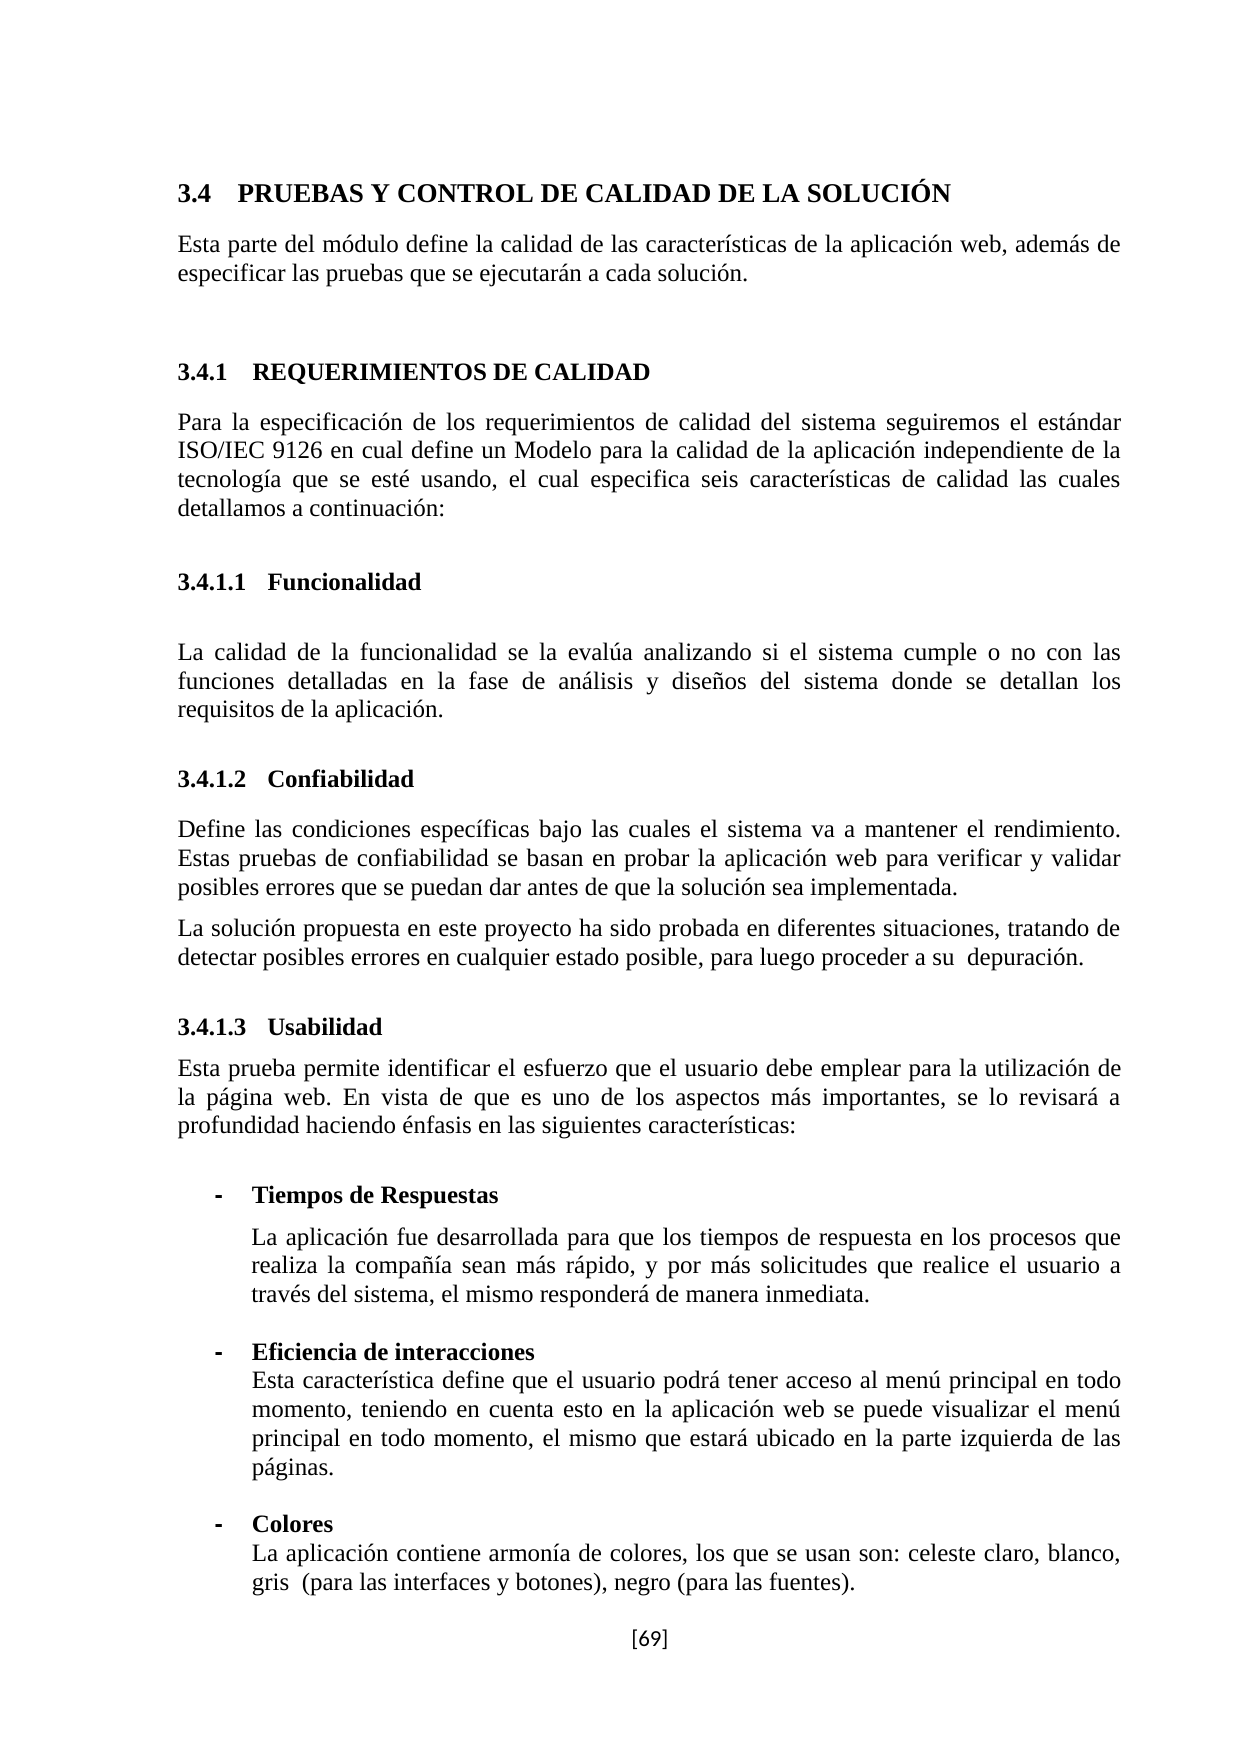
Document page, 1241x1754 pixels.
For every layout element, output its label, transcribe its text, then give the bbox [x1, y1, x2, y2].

text Esta característica define que el usuario podrá tener acceso al menú principal en todo momento, teniendo en cuenta esto en la aplicación web se puede visualizar el menú principal en todo momento, el mismo que estará ubicado en la parte izquierda de las páginas. [252, 1366, 1122, 1481]
subtitle Funcionalidad [177, 567, 1122, 596]
list Tiempos de Respuestas [214, 1180, 1122, 1209]
subtitle REQUERIMIENTOS DE CALIDAD [177, 357, 1122, 386]
text Esta parte del módulo define la calidad de las características de la aplicación web, además de especificar las pruebas que se ejecutarán a cada solución. [177, 229, 1122, 287]
subtitle Confiabilidad [177, 764, 1122, 793]
list Colores [214, 1509, 1122, 1538]
text La solución propuesta en este proyecto ha sido probada en diferentes situaciones, tratando de detectar posibles errores en cualquier estado posible, para luego proceder a su depuración. [177, 913, 1122, 970]
text La calidad de la funcionalidad se la evalúa analizando si el sistema cumple o no con las funciones detalladas en la fase de análisis y diseños del sistema donde se detallan los requisitos de la aplicación. [177, 637, 1122, 723]
text La aplicación fue desarrollada para que los tiempos de respuesta en los procesos que realiza la compañía sean más rápido, y por más solicitudes que realice el usuario a través del sistema, el mismo responderá de manera inmediata. [251, 1222, 1122, 1308]
text Para la especificación de los requerimientos de calidad del sistema seguiremos el estándar ISO/IEC 9126 en cual define un Modelo para la calidad de la aplicación independiente de la tecnología que se esté usando, el cual especifica seis características de calidad las cuales detallamos a continuación: [177, 407, 1122, 522]
subtitle Usabilidad [177, 1012, 1122, 1040]
list Eficiencia de interacciones [214, 1337, 1122, 1366]
subtitle PRUEBAS Y CONTROL DE CALIDAD DE LA SOLUCIÓN [177, 177, 1122, 208]
text Esta prueba permite identificar el esfuerzo que el usuario debe emplear para la utilización de la página web. En vista de que es uno de los aspectos más importantes, se lo revisará a profundidad haciendo énfasis en las siguientes características: [177, 1053, 1122, 1139]
text La aplicación contiene armonía de colores, los que se usan son: celeste claro, blanco, gris (para las interfaces y botones), negro (para las fuentes). [252, 1538, 1122, 1596]
text Define las condiciones específicas bajo las cuales el sistema va a mantener el rendimiento. Estas pruebas de confiabilidad se basan en probar la aplicación web para verificar y validar posibles errores que se puedan dar antes de que la solución sea implementada. [177, 814, 1122, 900]
